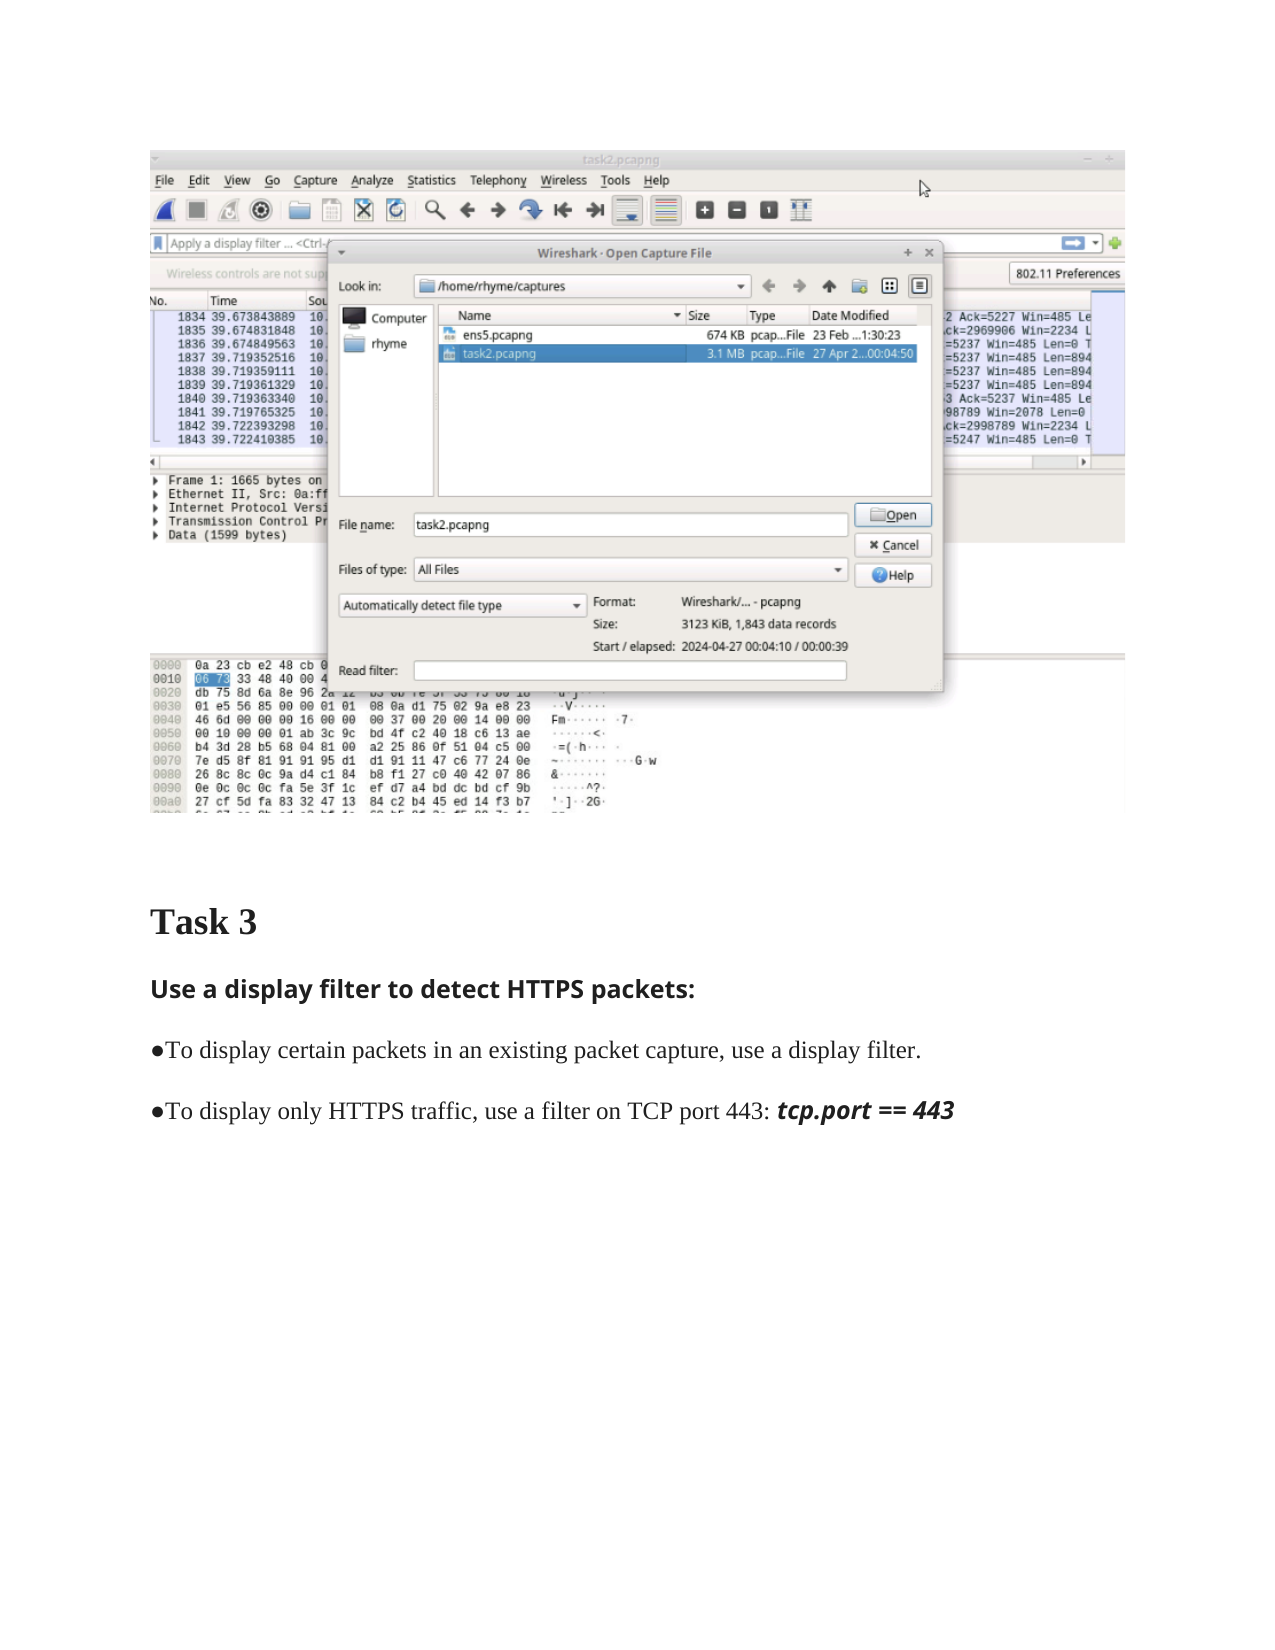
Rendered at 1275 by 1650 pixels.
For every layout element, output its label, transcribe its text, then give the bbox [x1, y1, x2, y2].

text Task 3 [150, 899, 1125, 942]
picture [150, 150, 1125, 813]
text ●To display certain packets in an existing packet capture, use a display filter. [150, 1035, 1125, 1063]
text ●To display only HTTPS traffic, use a filter on TCP port 443: tcp.port == 443 [150, 1093, 1125, 1127]
text Use a display filter to detect HTTPS packets: [150, 972, 1125, 1006]
